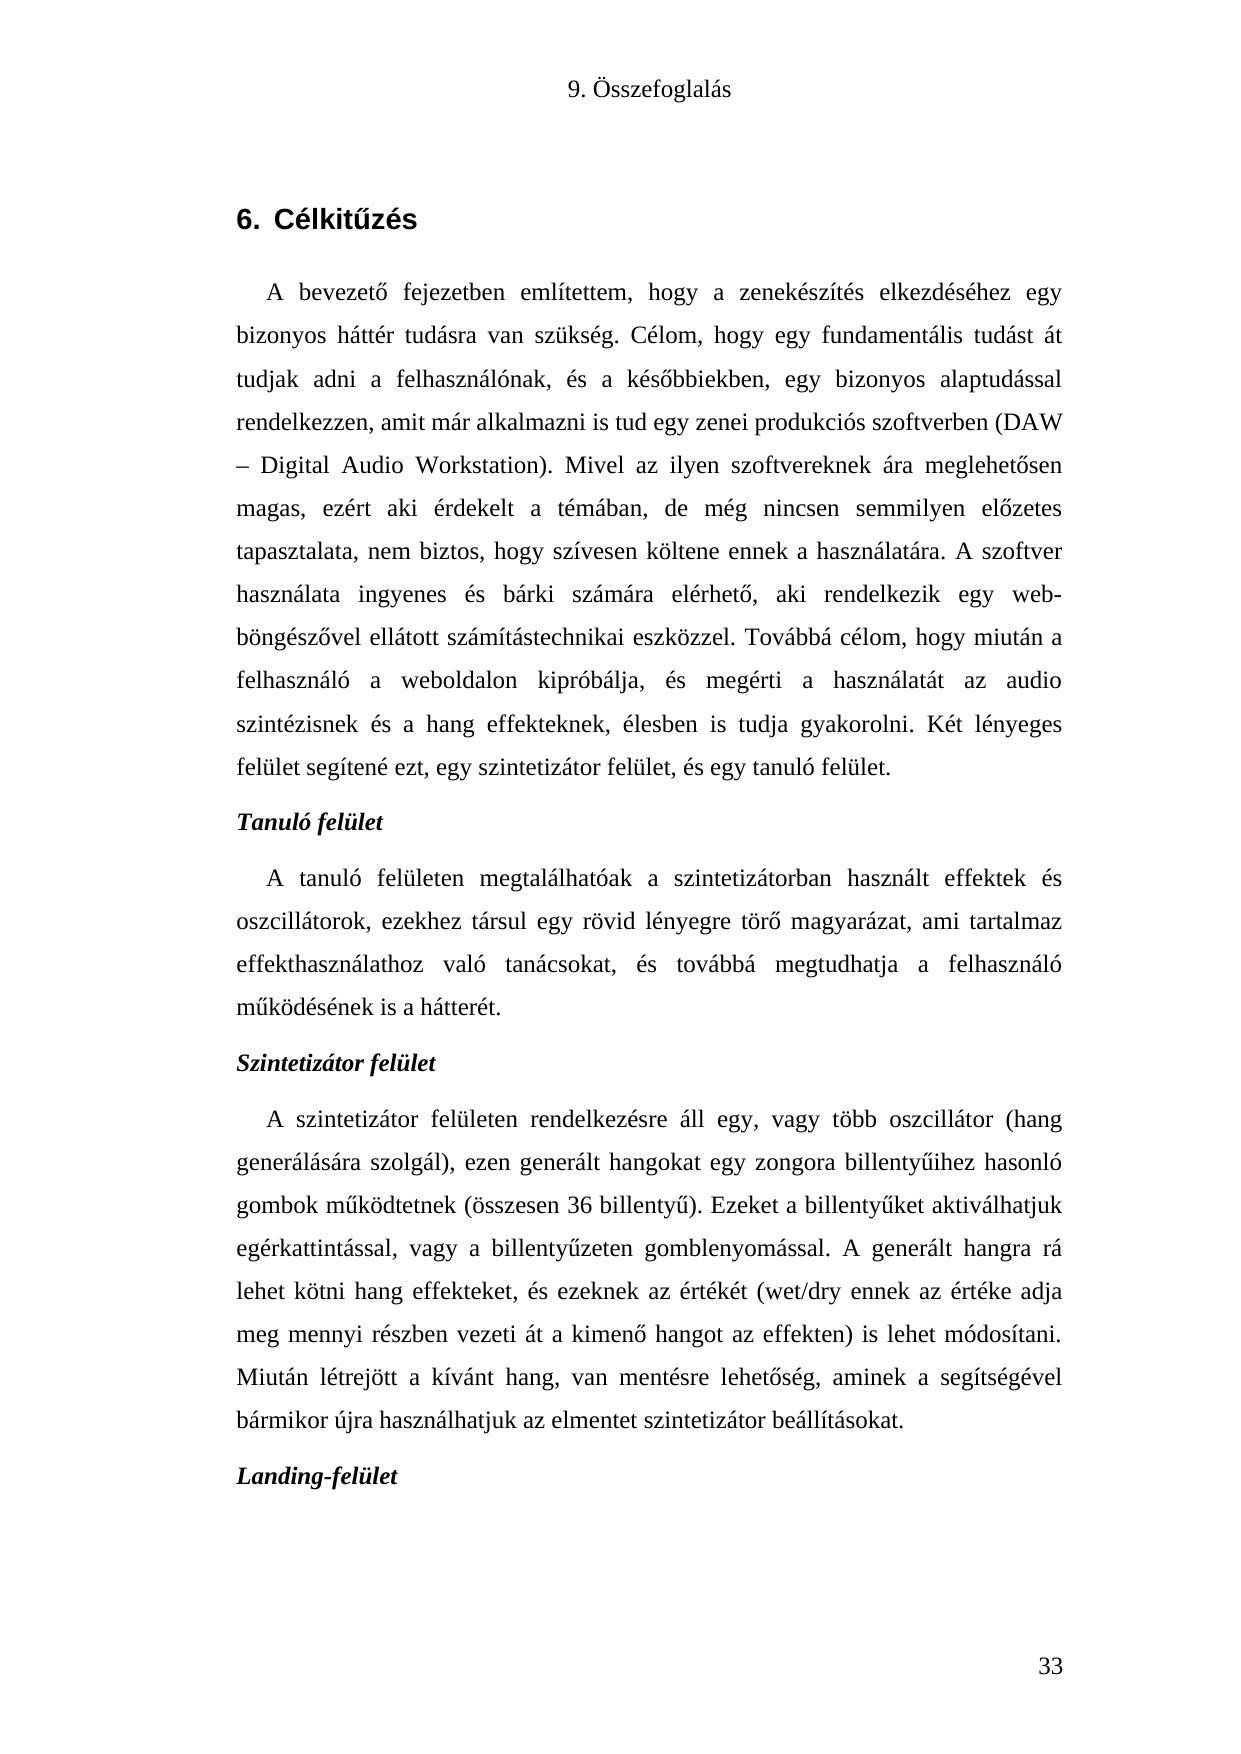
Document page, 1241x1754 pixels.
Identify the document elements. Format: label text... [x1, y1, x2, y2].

text A szintetizátor felületen rendelkezésre áll egy, vagy több oszcillátor (hang generálására szolgál), ezen generált hangokat egy zongora billentyűihez hasonló gombok működtetnek (összesen 36 billentyű). Ezeket a billentyűket aktiválhatjuk egérkattintással, vagy a billentyűzeten gomblenyomással. A generált hangra rá lehet kötni hang effekteket, és ezeknek az értékét (wet/dry ennek az értéke adja meg mennyi részben vezeti át a kimenő hangot az effekten) is lehet módosítani. Miután létrejött a kívánt hang, van mentésre lehetőség, aminek a segítségével bármikor újra használhatjuk az elmentet szintetizátor beállításokat. [236, 1104, 1063, 1434]
text Landing-felület [236, 1461, 1063, 1490]
subtitle Célkitűzés [236, 202, 1063, 236]
text A bevezető fejezetben említettem, hogy a zenekészítés elkezdéséhez egy bizonyos háttér tudásra van szükség. Célom, hogy egy fundamentális tudást át tudjak adni a felhasználónak, és a későbbiekben, egy bizonyos alaptudással rendelkezzen, amit már alkalmazni is tud egy zenei produkciós szoftverben (DAW – Digital Audio Workstation). Mivel az ilyen szoftvereknek ára meglehetősen magas, ezért aki érdekelt a témában, de még nincsen semmilyen előzetes tapasztalata, nem biztos, hogy szívesen költene ennek a használatára. A szoftver használata ingyenes és bárki számára elérhető, aki rendelkezik egy web-böngészővel ellátott számítástechnikai eszközzel. Továbbá célom, hogy miután a felhasználó a weboldalon kipróbálja, és megérti a használatát az audio szintézisnek és a hang effekteknek, élesben is tudja gyakorolni. Két lényeges felület segítené ezt, egy szintetizátor felület, és egy tanuló felület. [236, 277, 1063, 781]
text Szintetizátor felület [236, 1048, 1063, 1077]
text A tanuló felületen megtalálhatóak a szintetizátorban használt effektek és oszcillátorok, ezekhez társul egy rövid lényegre törő magyarázat, ami tartalmaz effekthasználathoz való tanácsokat, és továbbá megtudhatja a felhasználó működésének is a hátterét. [236, 863, 1063, 1021]
text Tanuló felület [236, 807, 1063, 836]
